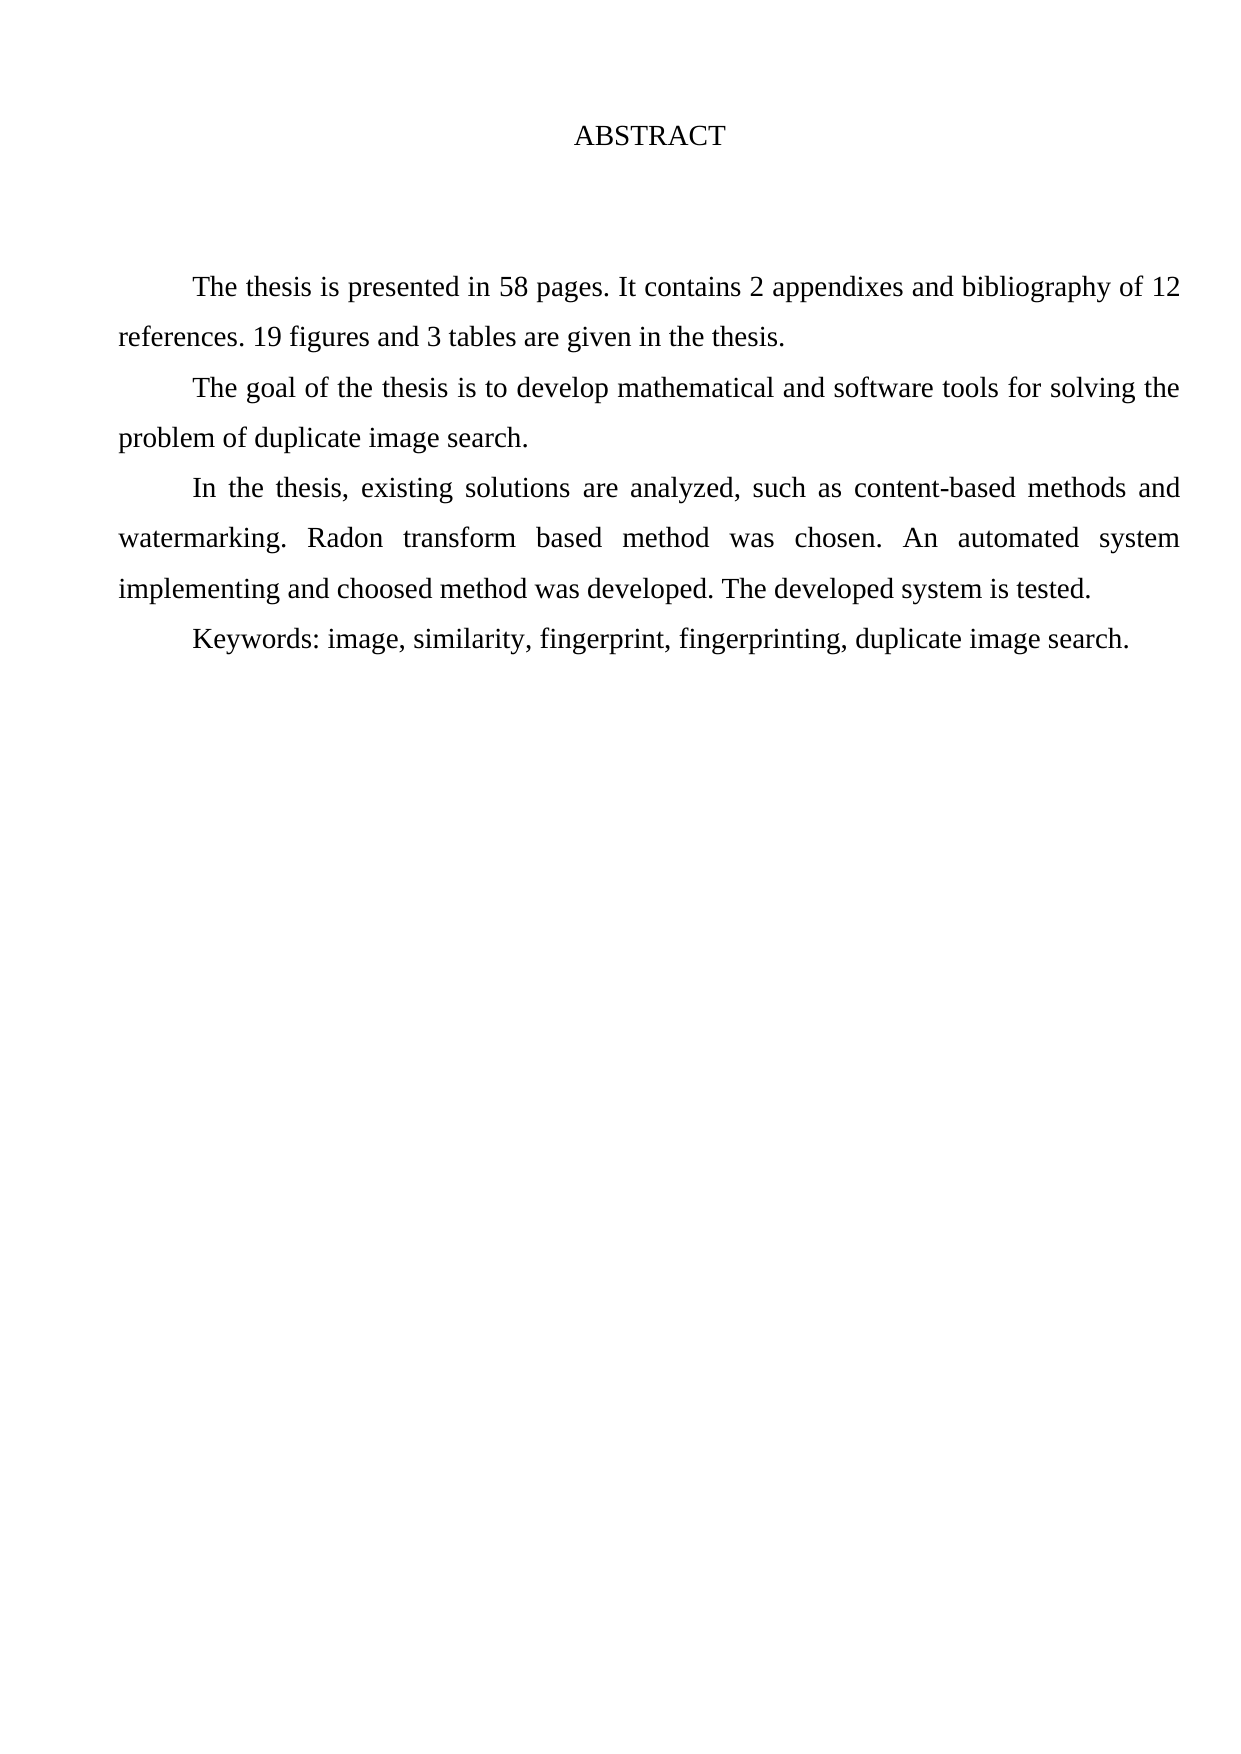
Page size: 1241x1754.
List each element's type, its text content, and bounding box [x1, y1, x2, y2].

text In the thesis, existing solutions are analyzed, such as content-based methods and watermarking. Radon transform based method was chosen. An automated system implementing and choosed method was developed. The developed system is tested. [118, 470, 1181, 604]
text Keywords: image, similarity, fingerprint, fingerprinting, duplicate image search. [118, 621, 1181, 655]
title ABSTRACT [118, 118, 1181, 152]
text The goal of the thesis is to develop mathematical and software tools for solving the problem of duplicate image search. [118, 370, 1181, 453]
text The thesis is presented in 58 pages. It contains 2 appendixes and bibliography of 12 references. 19 figures and 3 tables are given in the thesis. [118, 269, 1181, 353]
